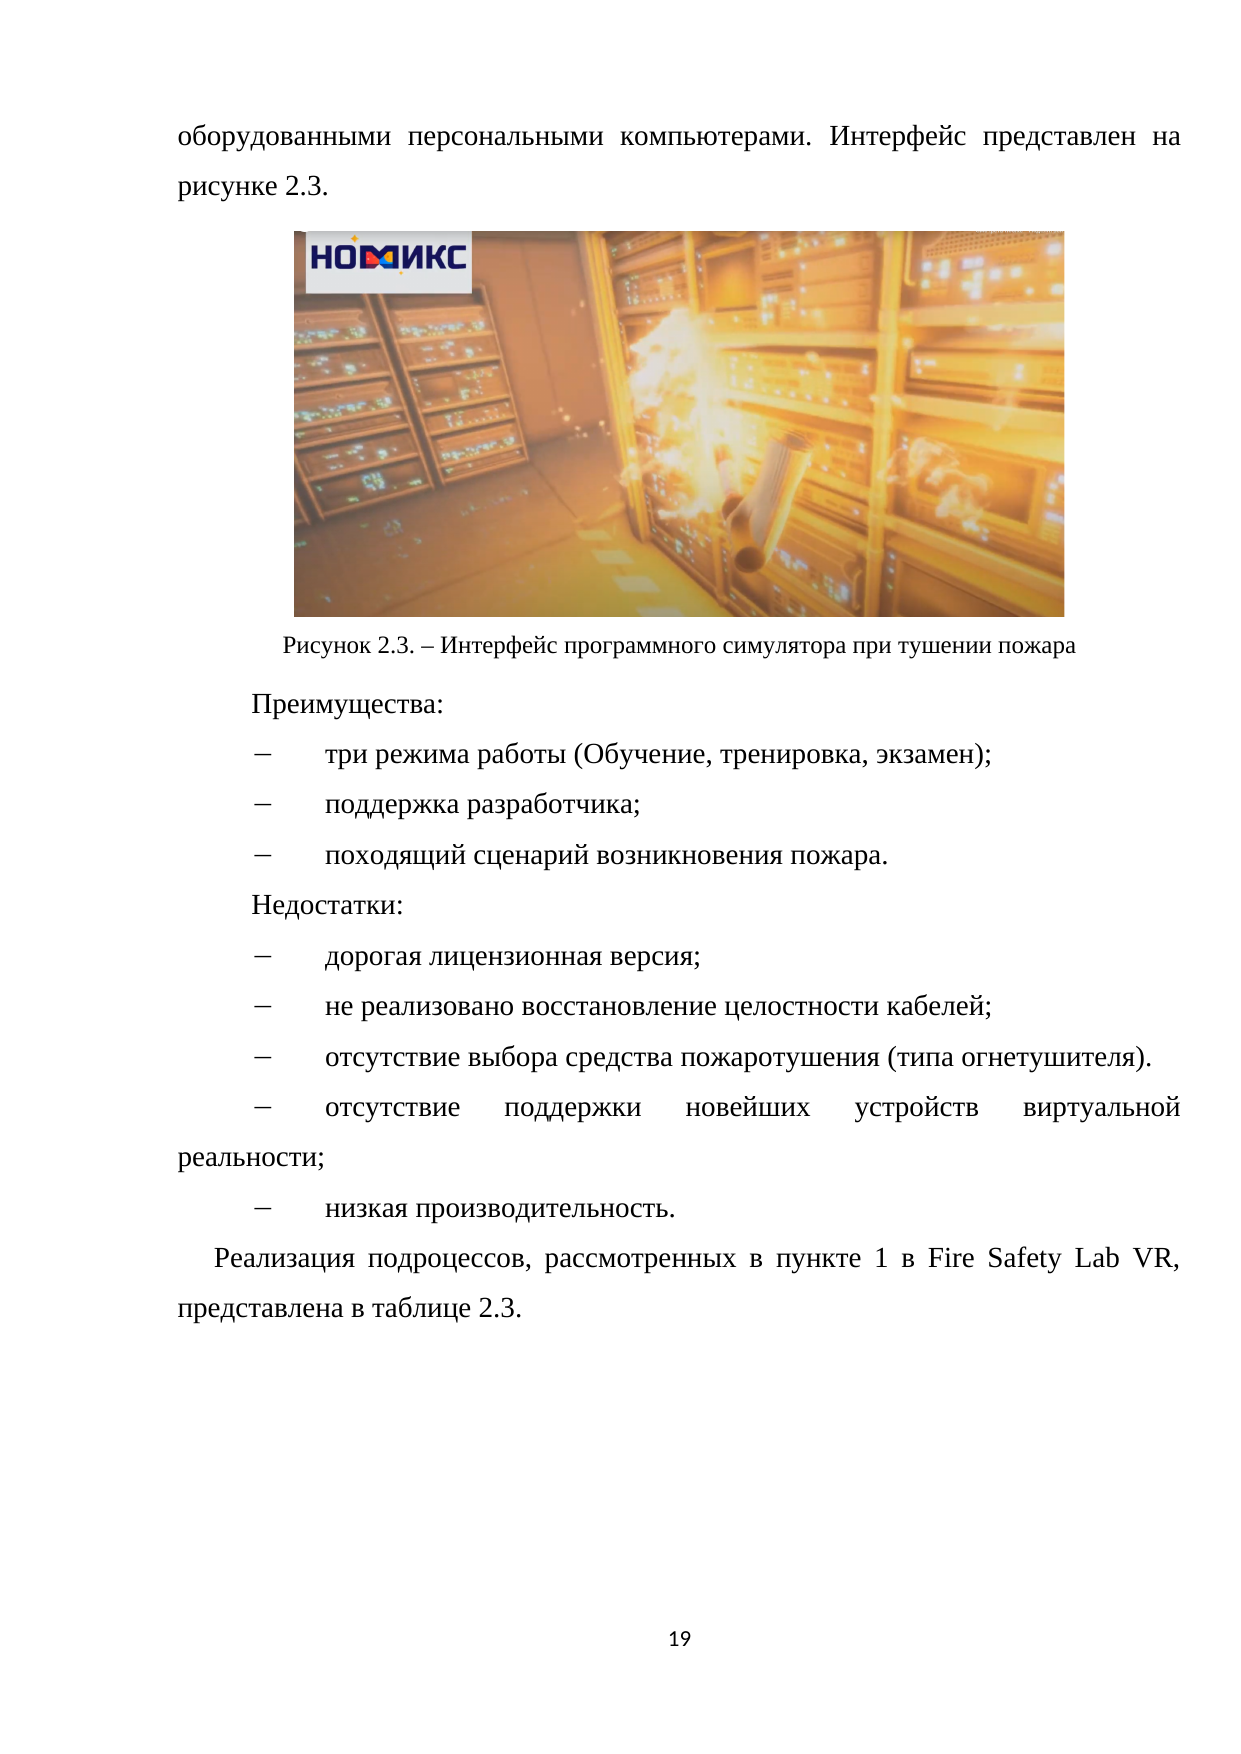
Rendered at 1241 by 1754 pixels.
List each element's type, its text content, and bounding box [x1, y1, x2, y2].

list отсутствие поддержки новейших устройств виртуальной реальности; [177, 1089, 1181, 1173]
list отсутствие выбора средства пожаротушения (типа огнетушителя). [177, 1039, 1181, 1072]
list низкая производительность. [177, 1190, 1181, 1223]
picture [294, 231, 1065, 617]
list дорогая лицензионная версия; [177, 938, 1181, 971]
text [177, 118, 1181, 202]
text Рисунок 2.3. – Интерфейс программного симулятора при тушении пожара [177, 630, 1181, 659]
list три режима работы (Обучение, тренировка, экзамен); [177, 736, 1181, 770]
text Недостатки: [177, 887, 1181, 921]
list походящий сценарий возникновения пожара. [177, 837, 1181, 871]
list поддержка разработчика; [177, 787, 1181, 820]
list не реализовано восстановление целостности кабелей; [177, 988, 1181, 1022]
text Реализация подроцессов, рассмотренных в пункте 1 в Fire Safety Lab VR, представлена в таблице 2.3. [177, 1240, 1181, 1324]
text Преимущества: [177, 686, 1181, 719]
